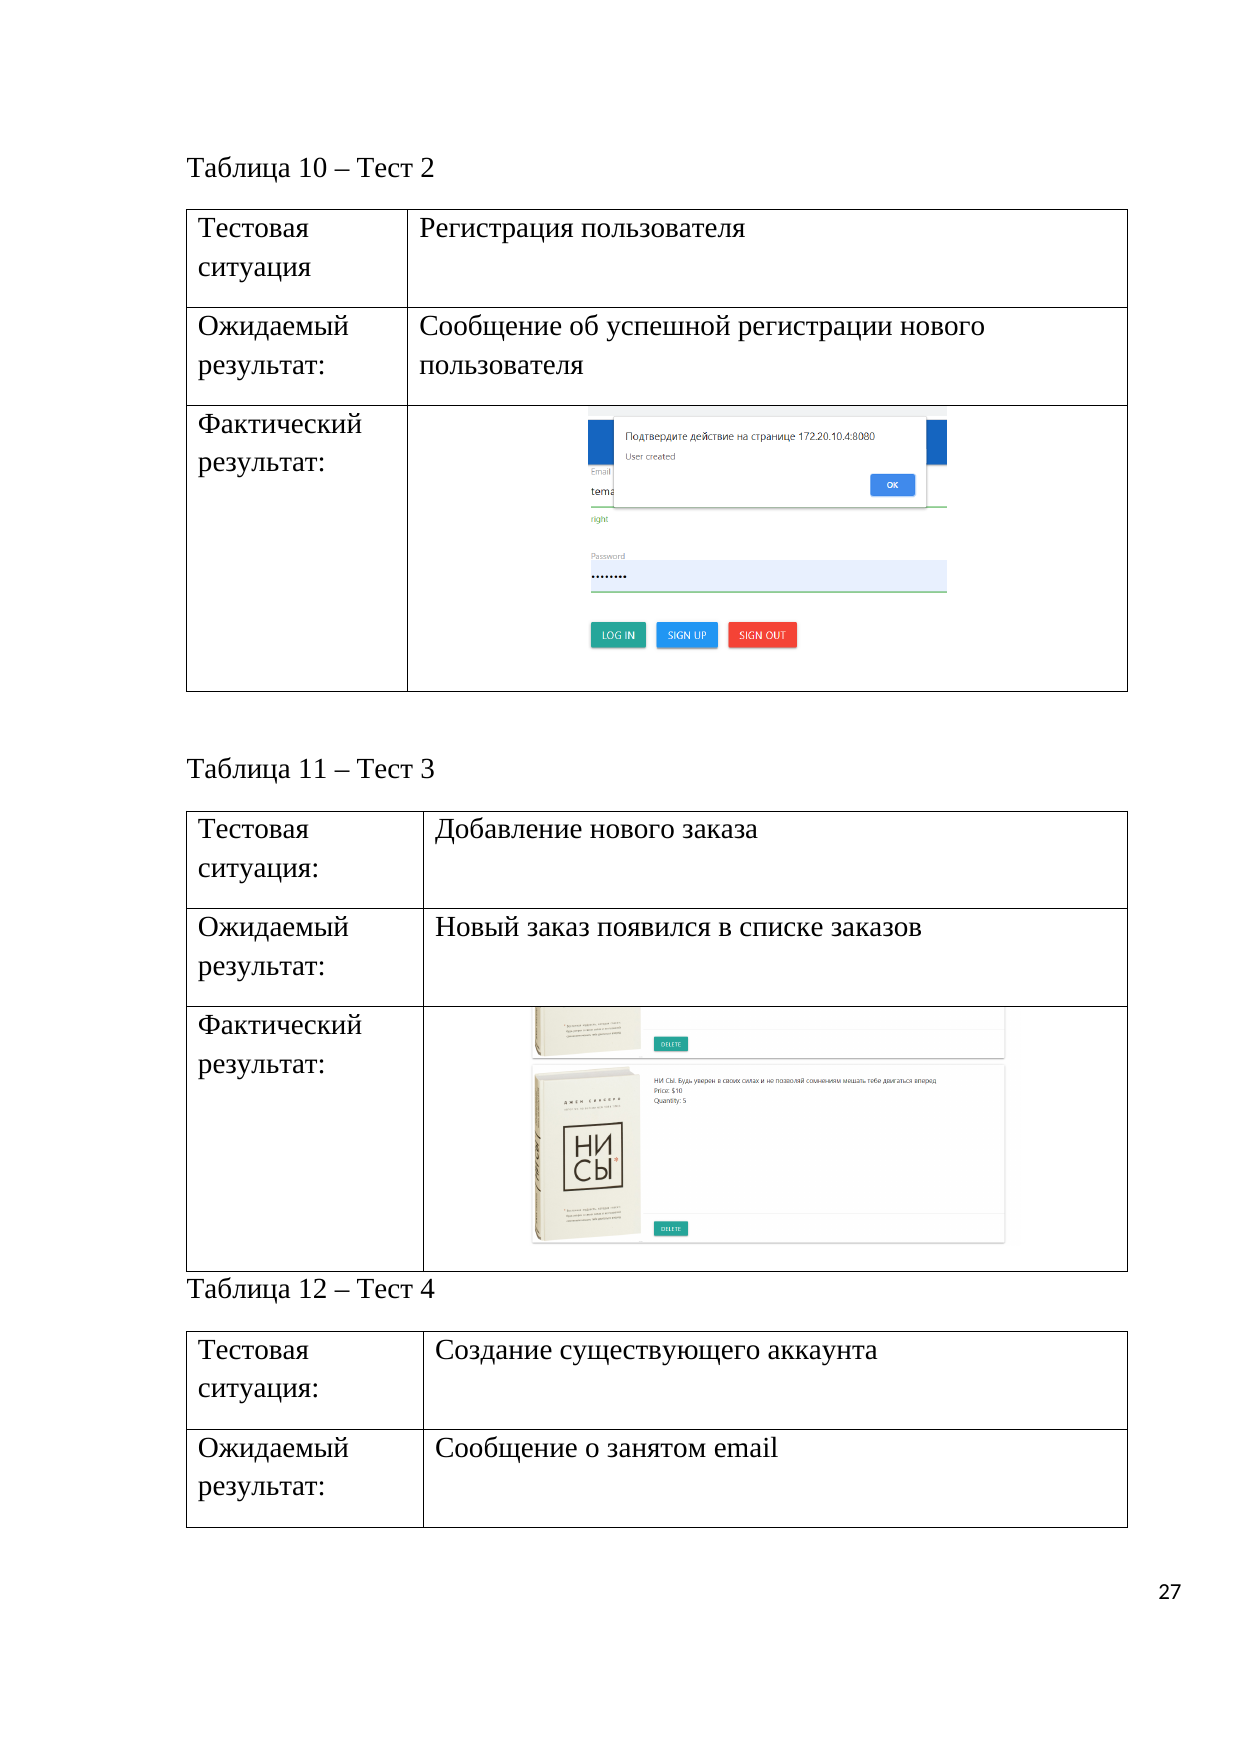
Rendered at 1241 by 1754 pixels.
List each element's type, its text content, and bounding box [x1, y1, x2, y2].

picture [529, 1007, 1022, 1246]
picture [588, 406, 947, 667]
table_cell Ожидаемый результат: [187, 909, 423, 1006]
table_header Тестовая ситуация: [187, 1332, 423, 1429]
table_cell Сообщение об успешной регистрации нового пользователя [408, 308, 1127, 405]
table_cell Фактический результат: [187, 1007, 423, 1271]
table_header Тестовая ситуация [187, 210, 407, 307]
table_cell Новый заказ появился в списке заказов [424, 909, 1127, 1006]
table_header Тестовая ситуация: [187, 812, 423, 908]
text Таблица 11 – Тест 3 [112, 751, 1181, 785]
table_header Создание существующего аккаунта [424, 1332, 1127, 1429]
text Таблица 10 – Тест 2 [112, 150, 1181, 183]
table_header Добавление нового заказа [424, 812, 1127, 908]
table_cell [424, 1007, 1127, 1271]
table_cell Ожидаемый результат: [187, 1430, 423, 1527]
text Таблица 12 – Тест 4 [112, 1272, 1181, 1305]
table_cell [408, 406, 1127, 691]
table_header Регистрация пользователя [408, 210, 1127, 307]
table_cell Ожидаемый результат: [187, 308, 407, 405]
table_cell Фактический результат: [187, 406, 407, 691]
table_cell Сообщение о занятом email [424, 1430, 1127, 1527]
